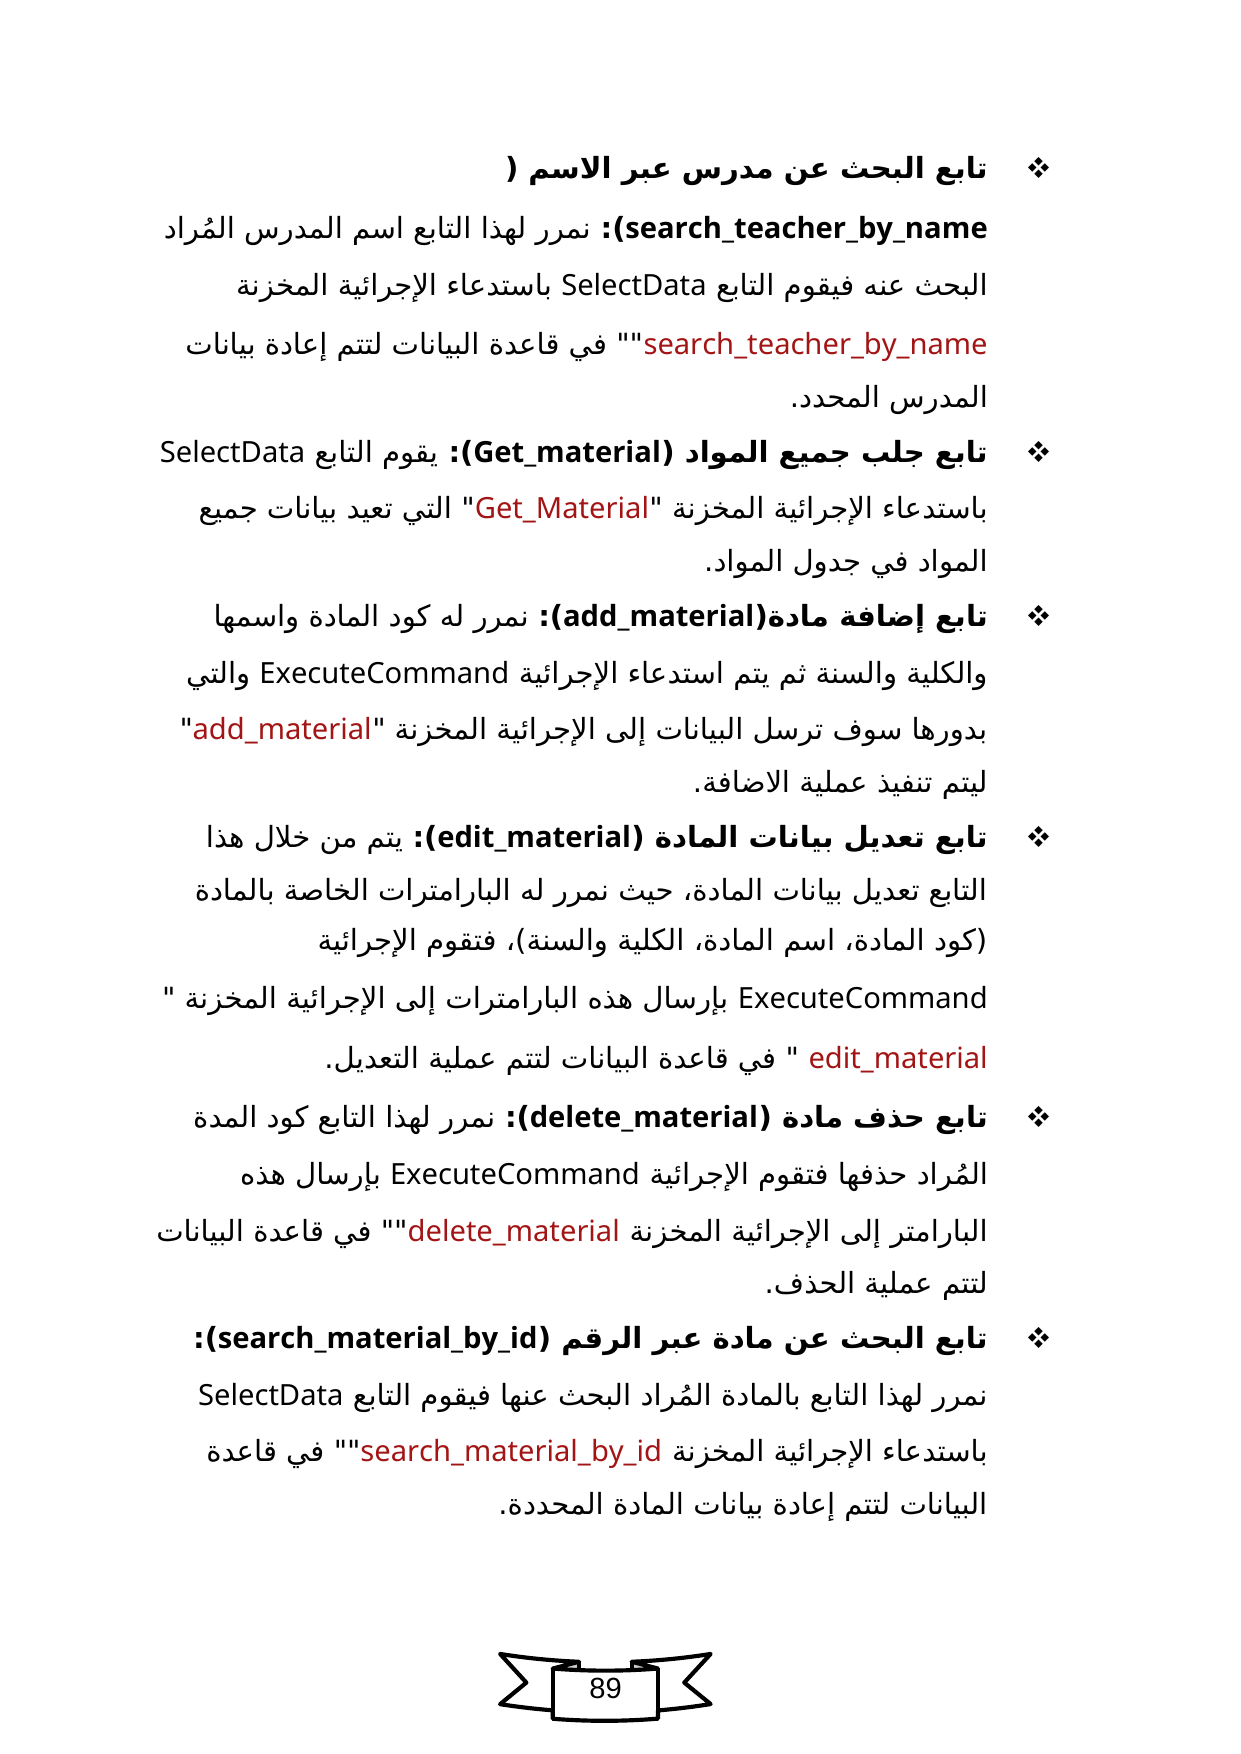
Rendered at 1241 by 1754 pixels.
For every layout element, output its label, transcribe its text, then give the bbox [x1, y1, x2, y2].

list تابع البحث عن مادة عبر الرقم (search_material_by_id): نمرر لهذا التابع بالمادة المُراد البحث عنها فيقوم التابع SelectData باستدعاء الإجرائية المخزنة search_material_by_id"" في قاعدة البيانات لتتم إعادة بيانات المادة المحددة. [148, 1317, 1026, 1521]
list تابع البحث عن مدرس عبر الاسم (search_teacher_by_name): نمرر لهذا التابع اسم المدرس المُراد البحث عنه فيقوم التابع SelectData باستدعاء الإجرائية المخزنة search_teacher_by_name"" في قاعدة البيانات لتتم إعادة بيانات المدرس المحدد. [148, 148, 1026, 414]
list تابع إضافة مادة(add_material): نمرر له كود المادة واسمها والكلية والسنة ثم يتم استدعاء الإجرائية ExecuteCommand والتي بدورها سوف ترسل البيانات إلى الإجرائية المخزنة "add_material" ليتم تنفيذ عملية الاضافة. [148, 595, 1026, 799]
list تابع حذف مادة (delete_material): نمرر لهذا التابع كود المدة المُراد حذفها فتقوم الإجرائية ExecuteCommand بإرسال هذه البارامتر إلى الإجرائية المخزنة delete_material"" في قاعدة البيانات لتتم عملية الحذف. [148, 1096, 1026, 1300]
list تابع تعديل بيانات المادة (edit_material): يتم من خلال هذا التابع تعديل بيانات المادة، حيث نمرر له البارامترات الخاصة بالمادة (كود المادة، اسم المادة، الكلية والسنة)، فتقوم الإجرائية ExecuteCommand بإرسال هذه البارامترات إلى الإجرائية المخزنة "edit_material " في قاعدة البيانات لتتم عملية التعديل. [148, 816, 1026, 1077]
list تابع جلب جميع المواد (Get_material): يقوم التابع SelectData باستدعاء الإجرائية المخزنة "Get_Material" التي تعيد بيانات جميع المواد في جدول المواد. [148, 431, 1026, 578]
